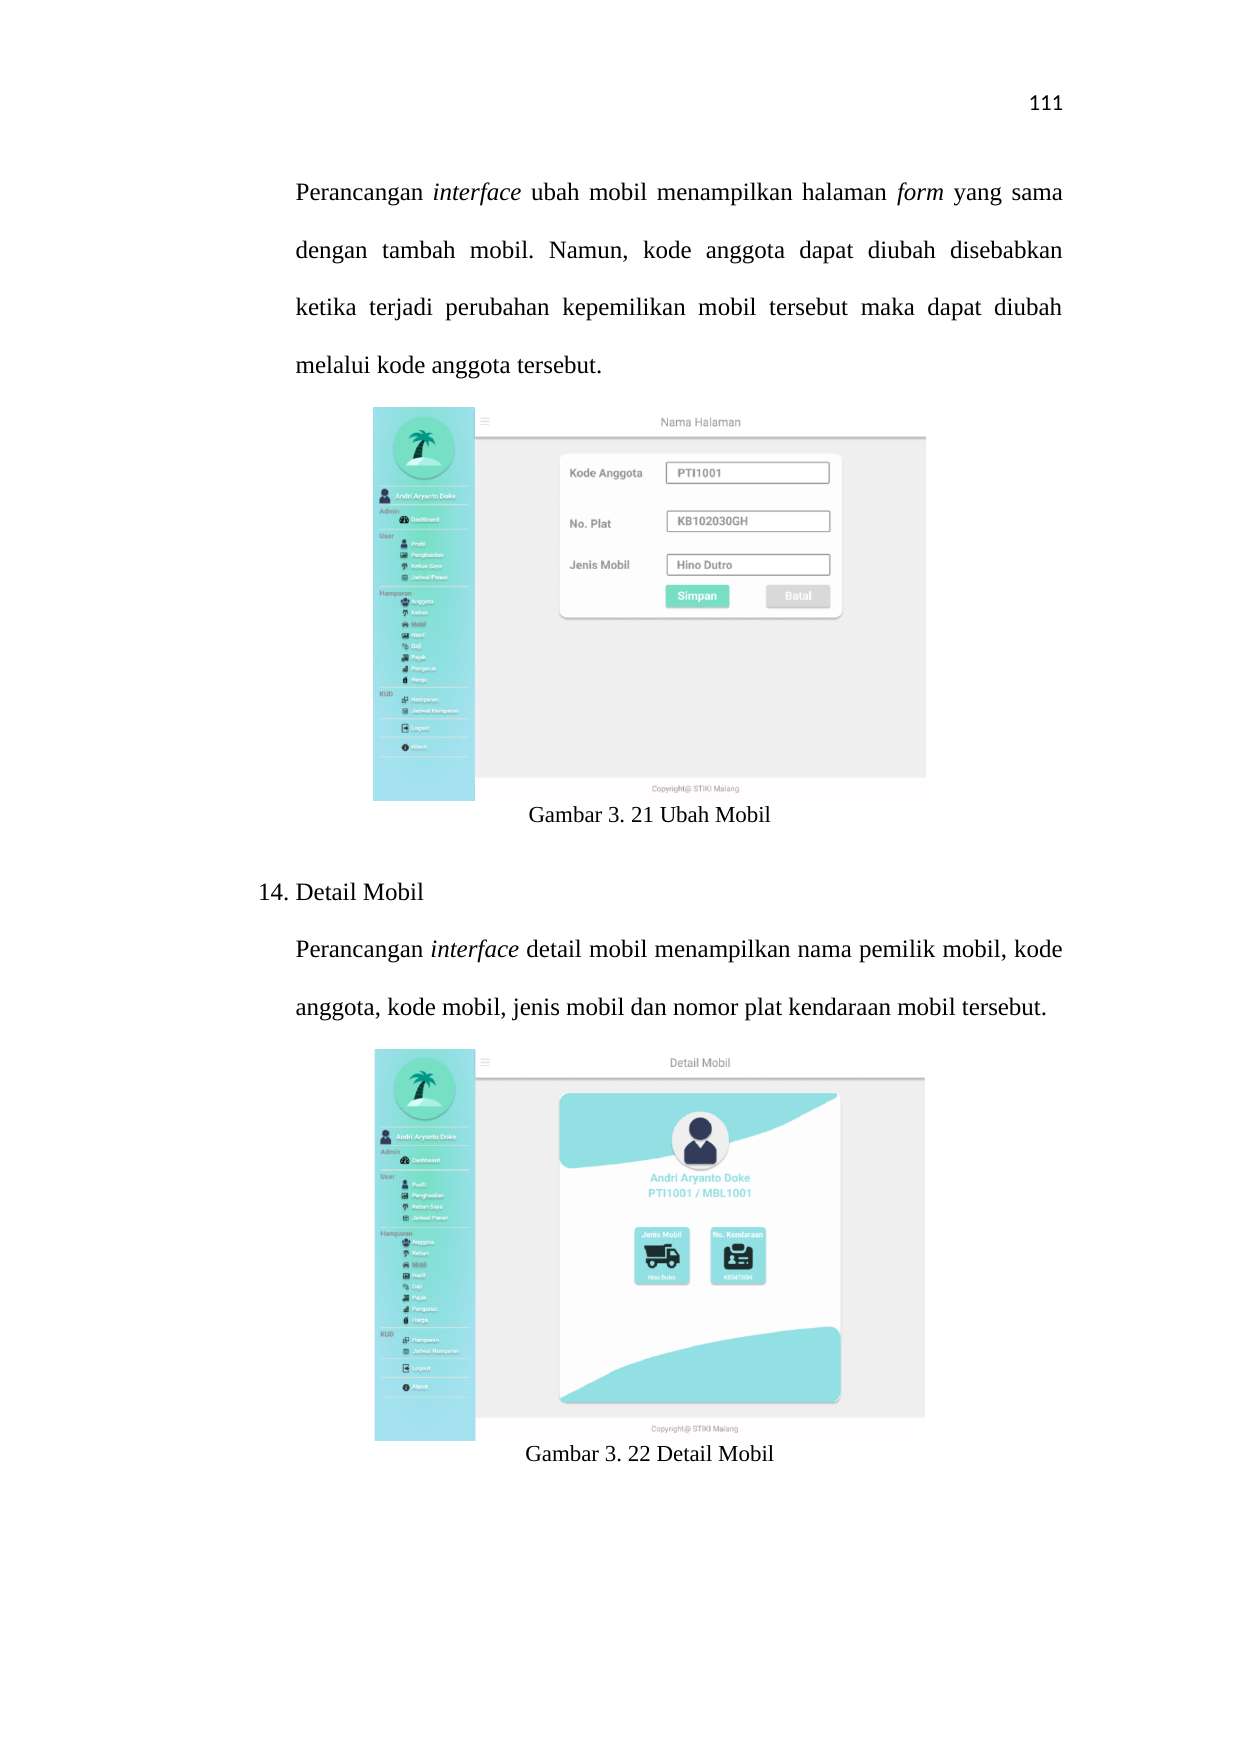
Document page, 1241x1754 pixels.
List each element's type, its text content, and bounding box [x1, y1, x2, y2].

list Perancangan interface detail mobil menampilkan nama pemilik mobil, kode anggota, kode mobil, jenis mobil dan nomor plat kendaraan mobil tersebut. [295, 934, 1063, 1020]
list Perancangan interface ubah mobil menampilkan halaman form yang sama dengan tambah mobil. Namun, kode anggota dapat diubah disebabkan ketika terjadi perubahan kepemilikan mobil tersebut maka dapat diubah melalui kode anggota tersebut. [295, 177, 1063, 378]
list Detail Mobil [258, 877, 1063, 905]
picture [374, 1049, 925, 1441]
text Gambar 3. 21 Ubah Mobil [236, 801, 1063, 827]
text Gambar 3. 22 Detail Mobil [236, 1441, 1063, 1467]
picture [373, 407, 927, 801]
